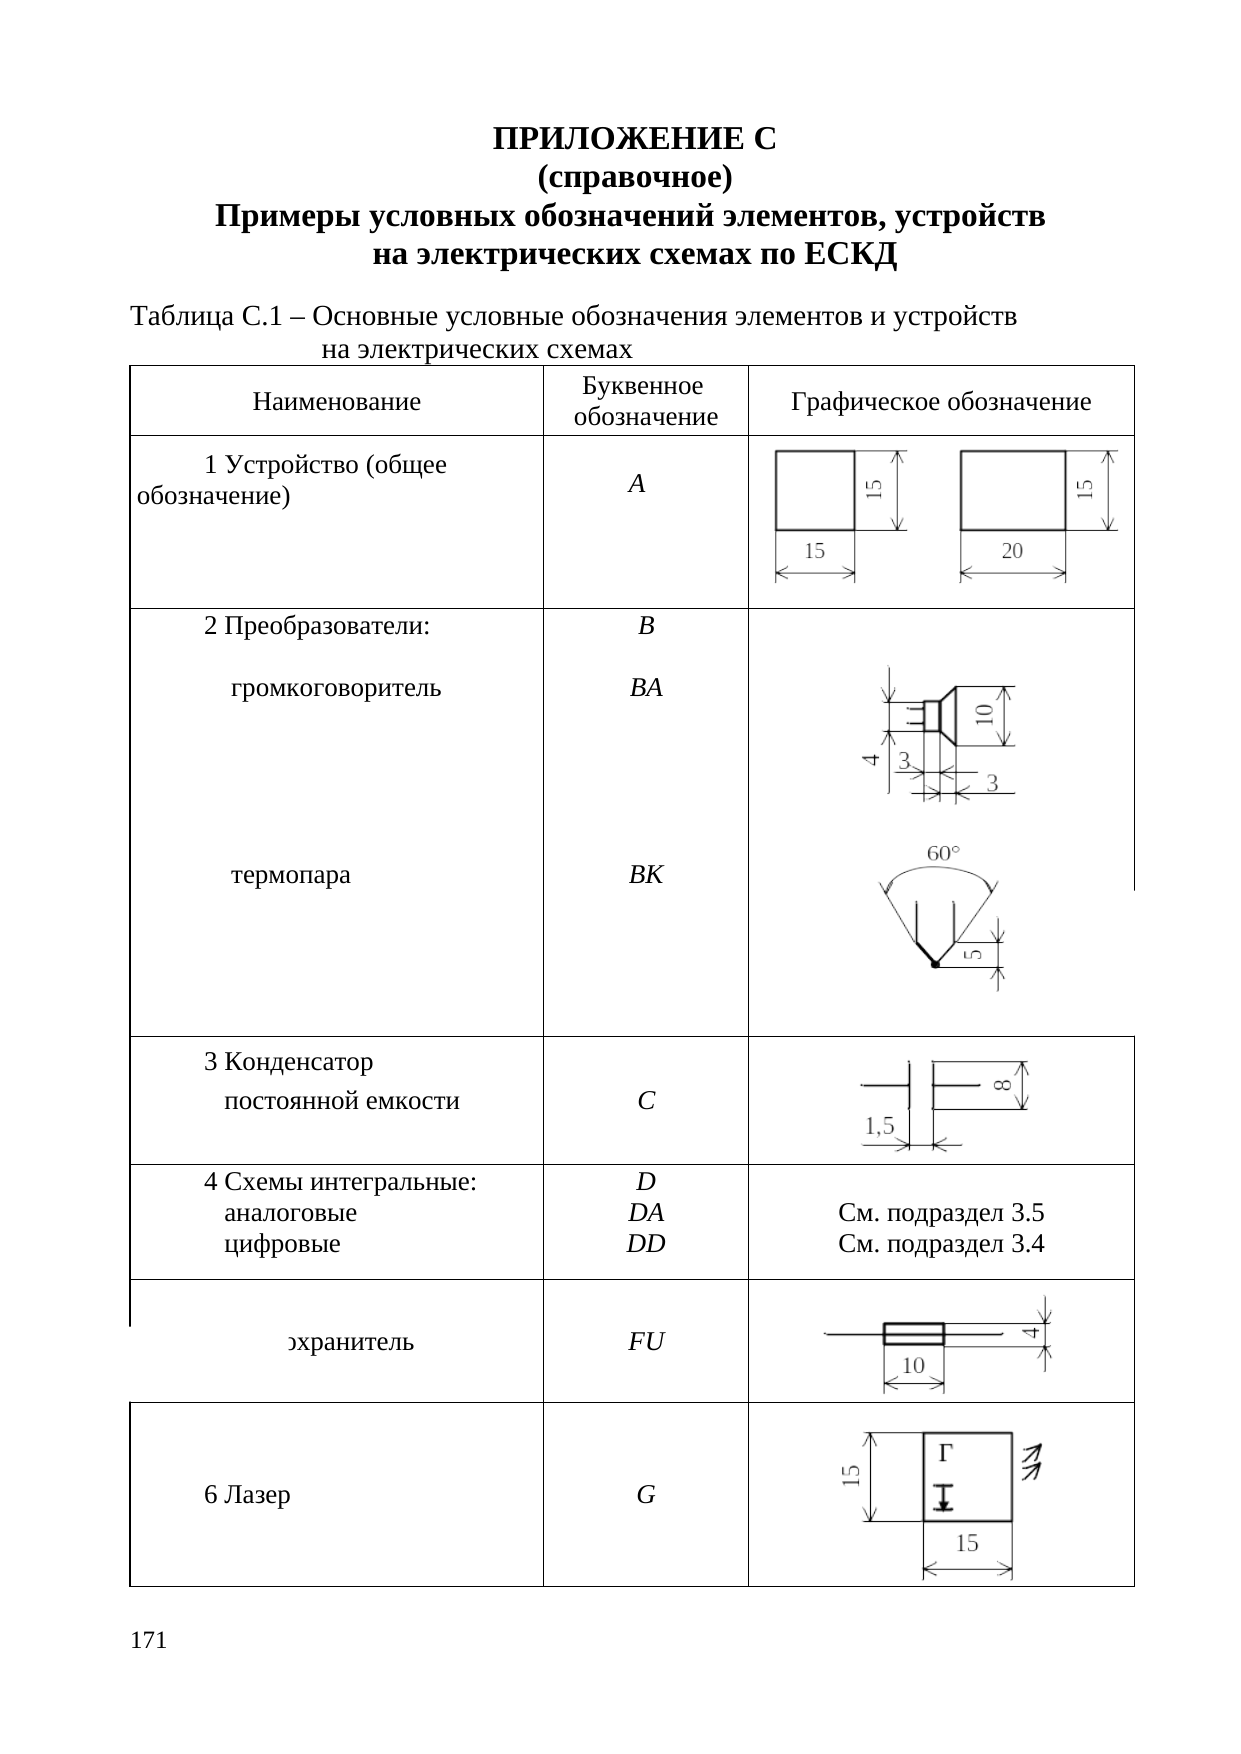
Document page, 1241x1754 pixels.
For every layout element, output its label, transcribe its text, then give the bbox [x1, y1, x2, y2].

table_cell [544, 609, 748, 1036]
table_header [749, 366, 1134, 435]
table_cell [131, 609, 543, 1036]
text на электрических схемах [130, 331, 1134, 365]
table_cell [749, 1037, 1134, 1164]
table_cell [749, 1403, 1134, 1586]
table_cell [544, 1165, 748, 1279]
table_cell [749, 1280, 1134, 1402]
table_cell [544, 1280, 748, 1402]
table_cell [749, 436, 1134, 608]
subtitle Приложение С (справочное) [130, 118, 1140, 195]
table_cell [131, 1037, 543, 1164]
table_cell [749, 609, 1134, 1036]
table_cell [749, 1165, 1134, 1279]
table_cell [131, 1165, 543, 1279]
text Таблица C.1 – Основные условные обозначения элементов и устройств [130, 298, 1134, 331]
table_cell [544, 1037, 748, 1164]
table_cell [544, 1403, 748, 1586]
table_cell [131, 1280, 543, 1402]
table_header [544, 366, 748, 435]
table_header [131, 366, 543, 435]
subtitle Примеры условных обозначений элементов, устройств на электрических схемах по ЕСКД [130, 195, 1140, 271]
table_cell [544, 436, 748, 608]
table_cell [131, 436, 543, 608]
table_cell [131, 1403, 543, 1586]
